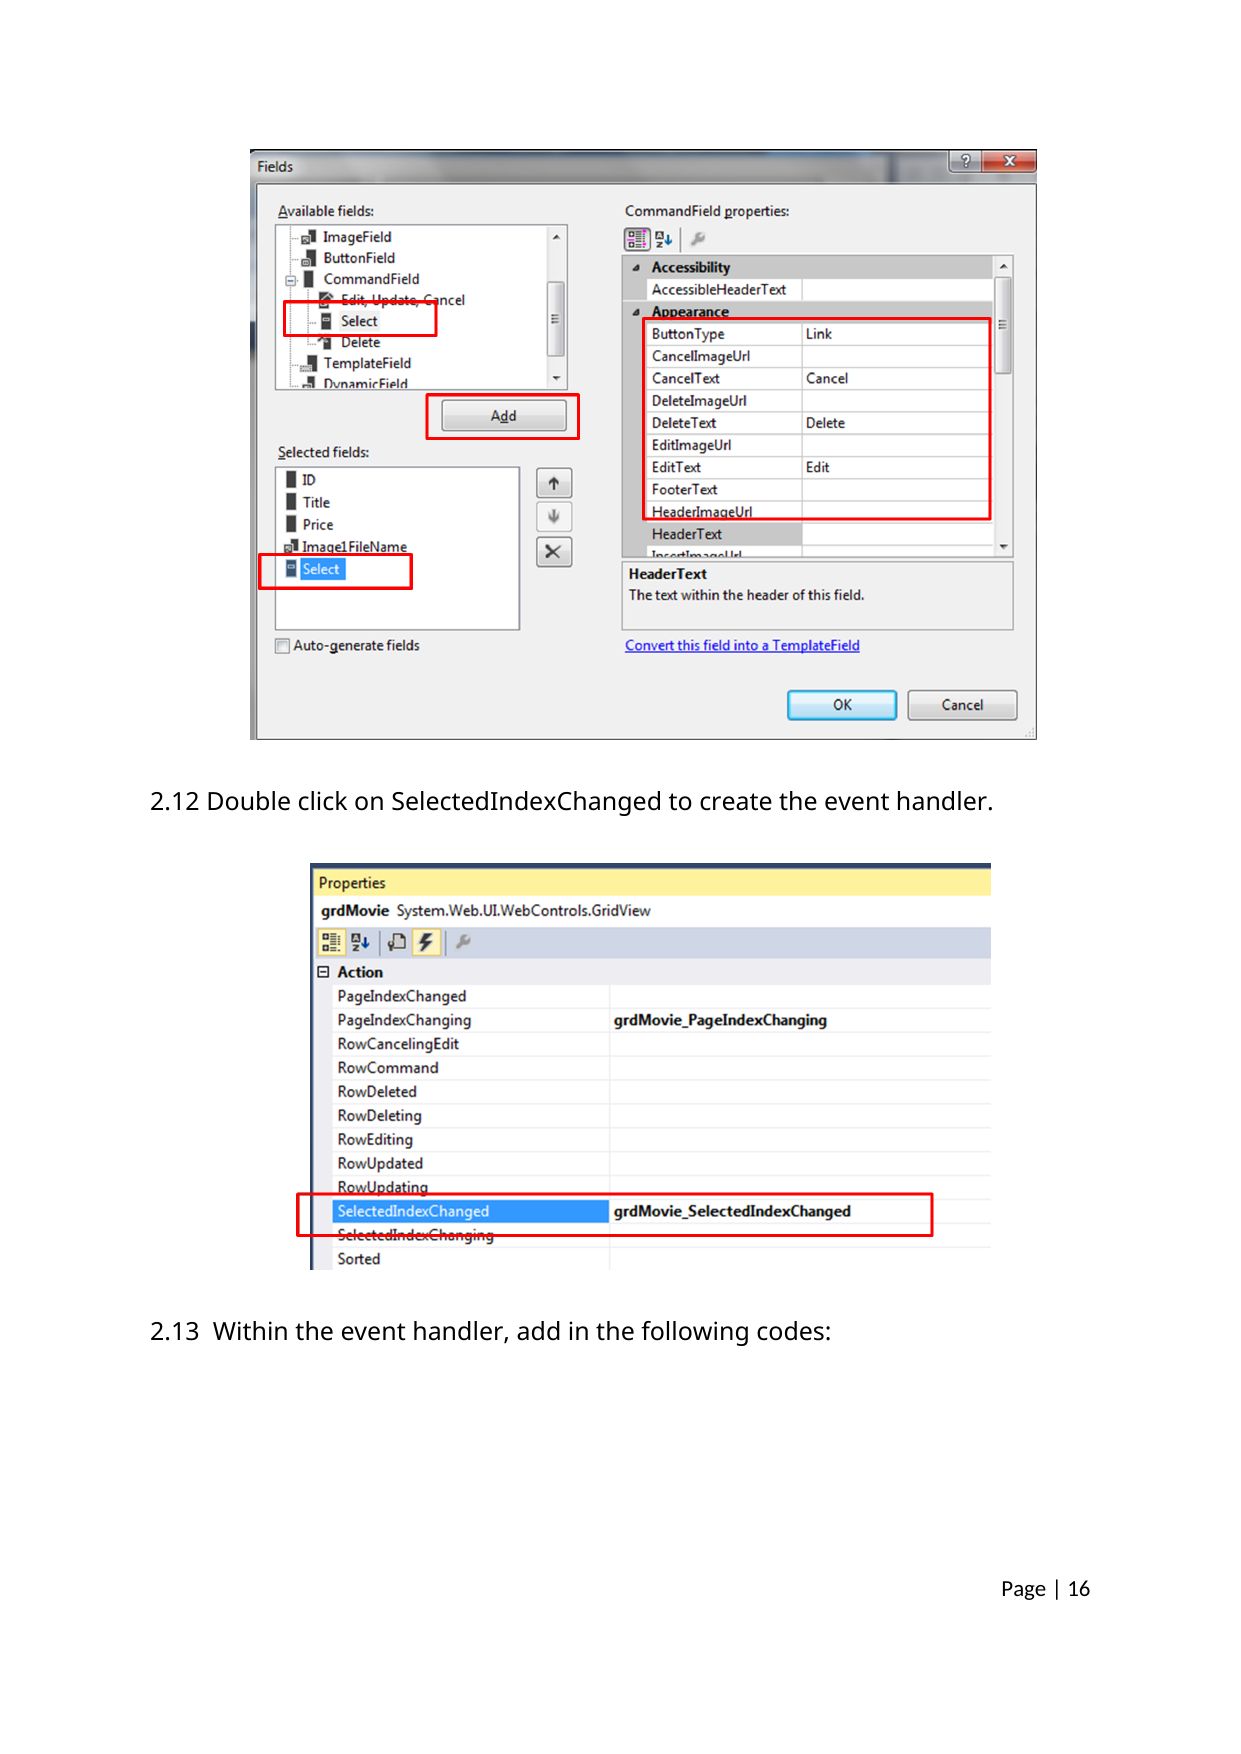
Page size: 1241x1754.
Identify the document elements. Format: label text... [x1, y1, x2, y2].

picture [250, 149, 1037, 740]
list Within the event handler, add in the following codes: [150, 1313, 1090, 1347]
picture [296, 863, 991, 1270]
list Double click on SelectedIndexChanged to create the event handler. [150, 783, 1090, 817]
